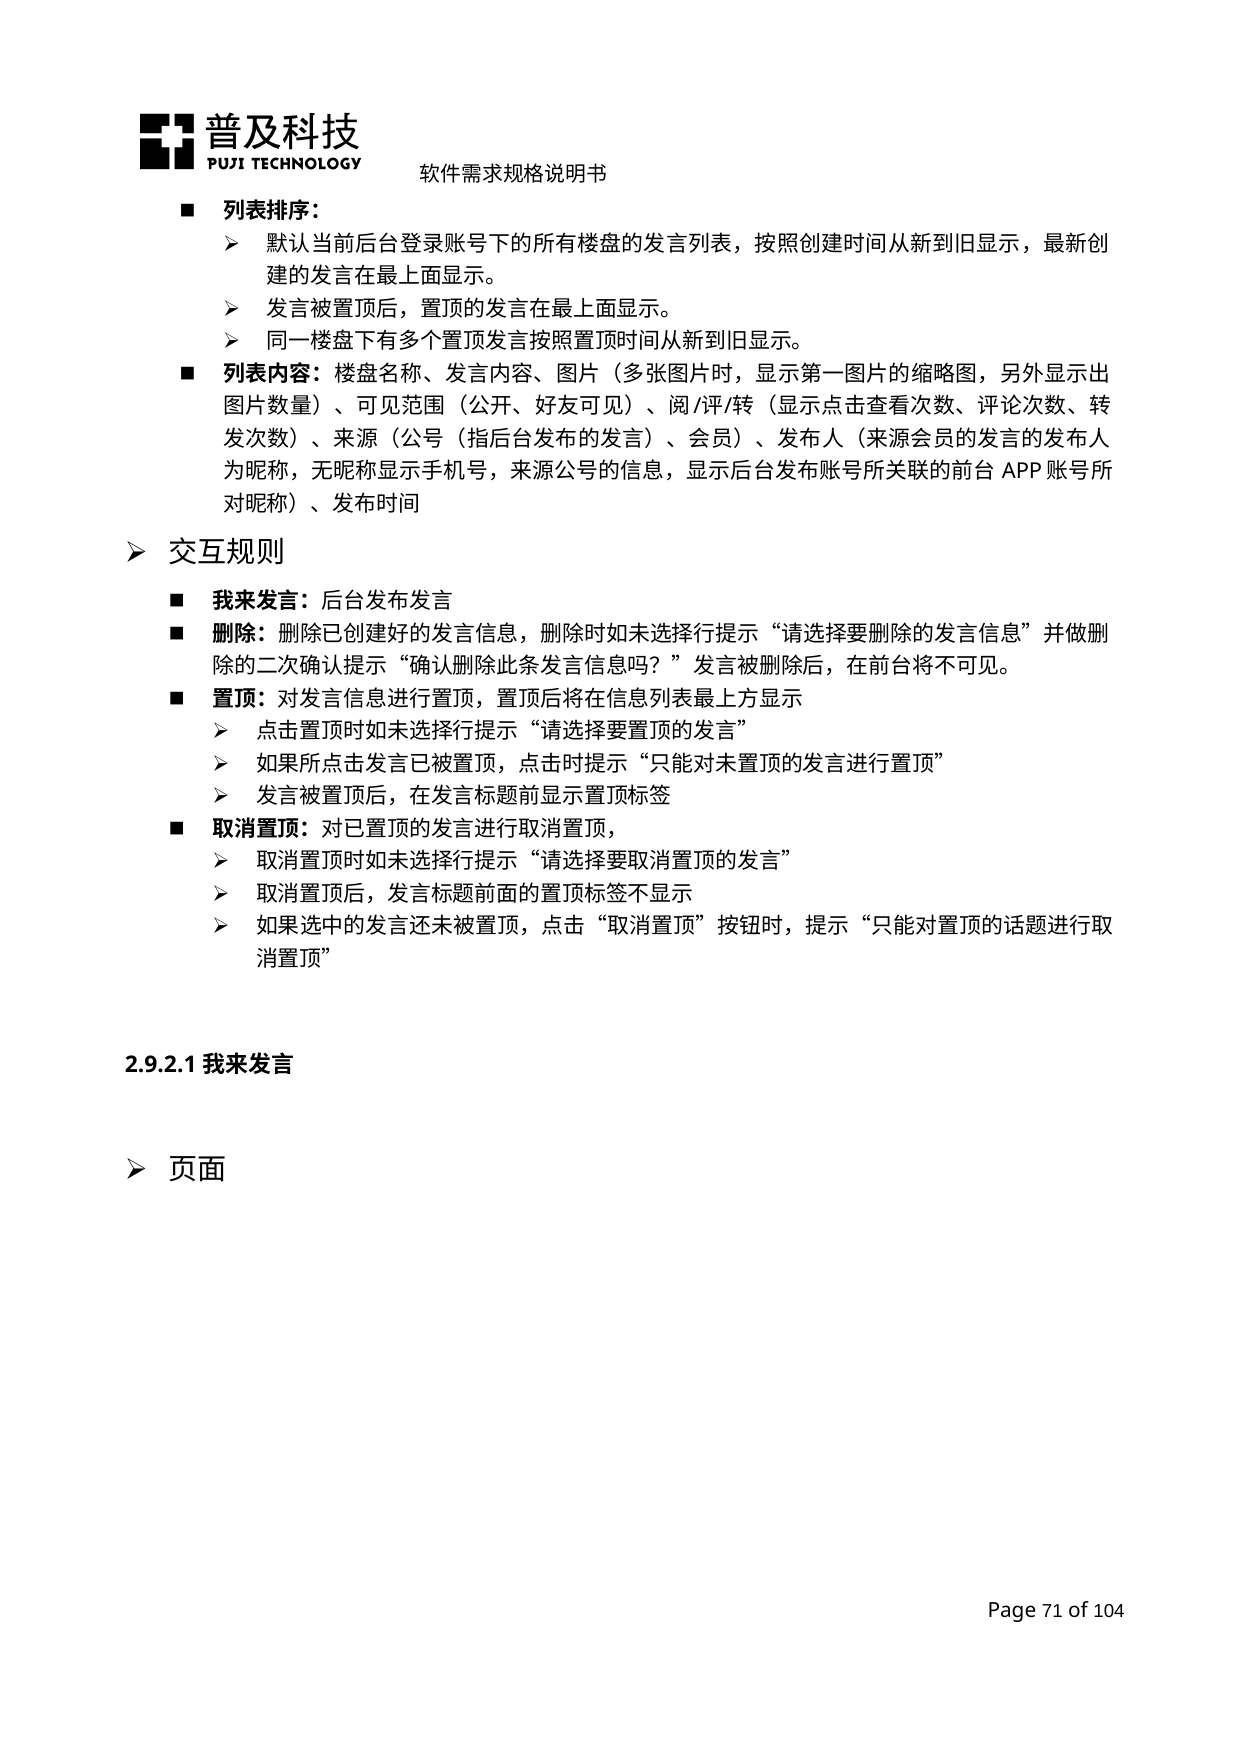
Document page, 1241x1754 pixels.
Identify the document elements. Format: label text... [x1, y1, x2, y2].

picture [124, 103, 366, 182]
list 如果选中的发言还未被置顶，点击“取消置顶”按钮时，提示“只能对置顶的话题进行取消置顶” [212, 908, 1113, 973]
list 删除：删除已创建好的发言信息，删除时如未选择行提示“请选择要删除的发言信息”并做删除的二次确认提示“确认删除此条发言信息吗？”发言被删除后，在前台将不可见。 [168, 615, 1113, 680]
list 如果所点击发言已被置顶，点击时提示“只能对未置顶的发言进行置顶” [212, 745, 1113, 778]
list 发言被置顶后，置顶的发言在最上面显示。 [223, 290, 1113, 323]
list 取消置顶时如未选择行提示“请选择要取消置顶的发言” [212, 843, 1113, 875]
list 默认当前后台登录账号下的所有楼盘的发言列表，按照创建时间从新到旧显示，最新创建的发言在最上面显示。 [223, 225, 1113, 290]
list 点击置顶时如未选择行提示“请选择要置顶的发言” [212, 713, 1113, 745]
list 取消置顶后，发言标题前面的置顶标签不显示 [212, 875, 1113, 908]
list 置顶：对发言信息进行置顶，置顶后将在信息列表最上方显示 [168, 680, 1113, 713]
list 我来发言：后台发布发言 [168, 583, 1113, 615]
list 发言被置顶后，在发言标题前显示置顶标签 [212, 778, 1113, 810]
list 交互规则 [124, 518, 1113, 583]
list 同一楼盘下有多个置顶发言按照置顶时间从新到旧显示。 [223, 323, 1113, 355]
list 列表内容：楼盘名称、发言内容、图片（多张图片时，显示第一图片的缩略图，另外显示出图片数量）、可见范围（公开、好友可见）、阅/评/转（显示点击查看次数、评论次数、转发次数）、来源（公号（指后台发布的发言）、会员）、发布人（来源会员的发言的发布人为昵称，无昵称显示手机号，来源公号的信息，显示后台发布账号所关联的前台APP账号所对昵称）、发布时间 [179, 355, 1113, 518]
list 取消置顶：对已置顶的发言进行取消置顶， [168, 810, 1113, 843]
list 页面 [124, 1134, 1113, 1199]
list 列表排序： [179, 193, 1113, 225]
subtitle 我来发言 [124, 1030, 1113, 1095]
